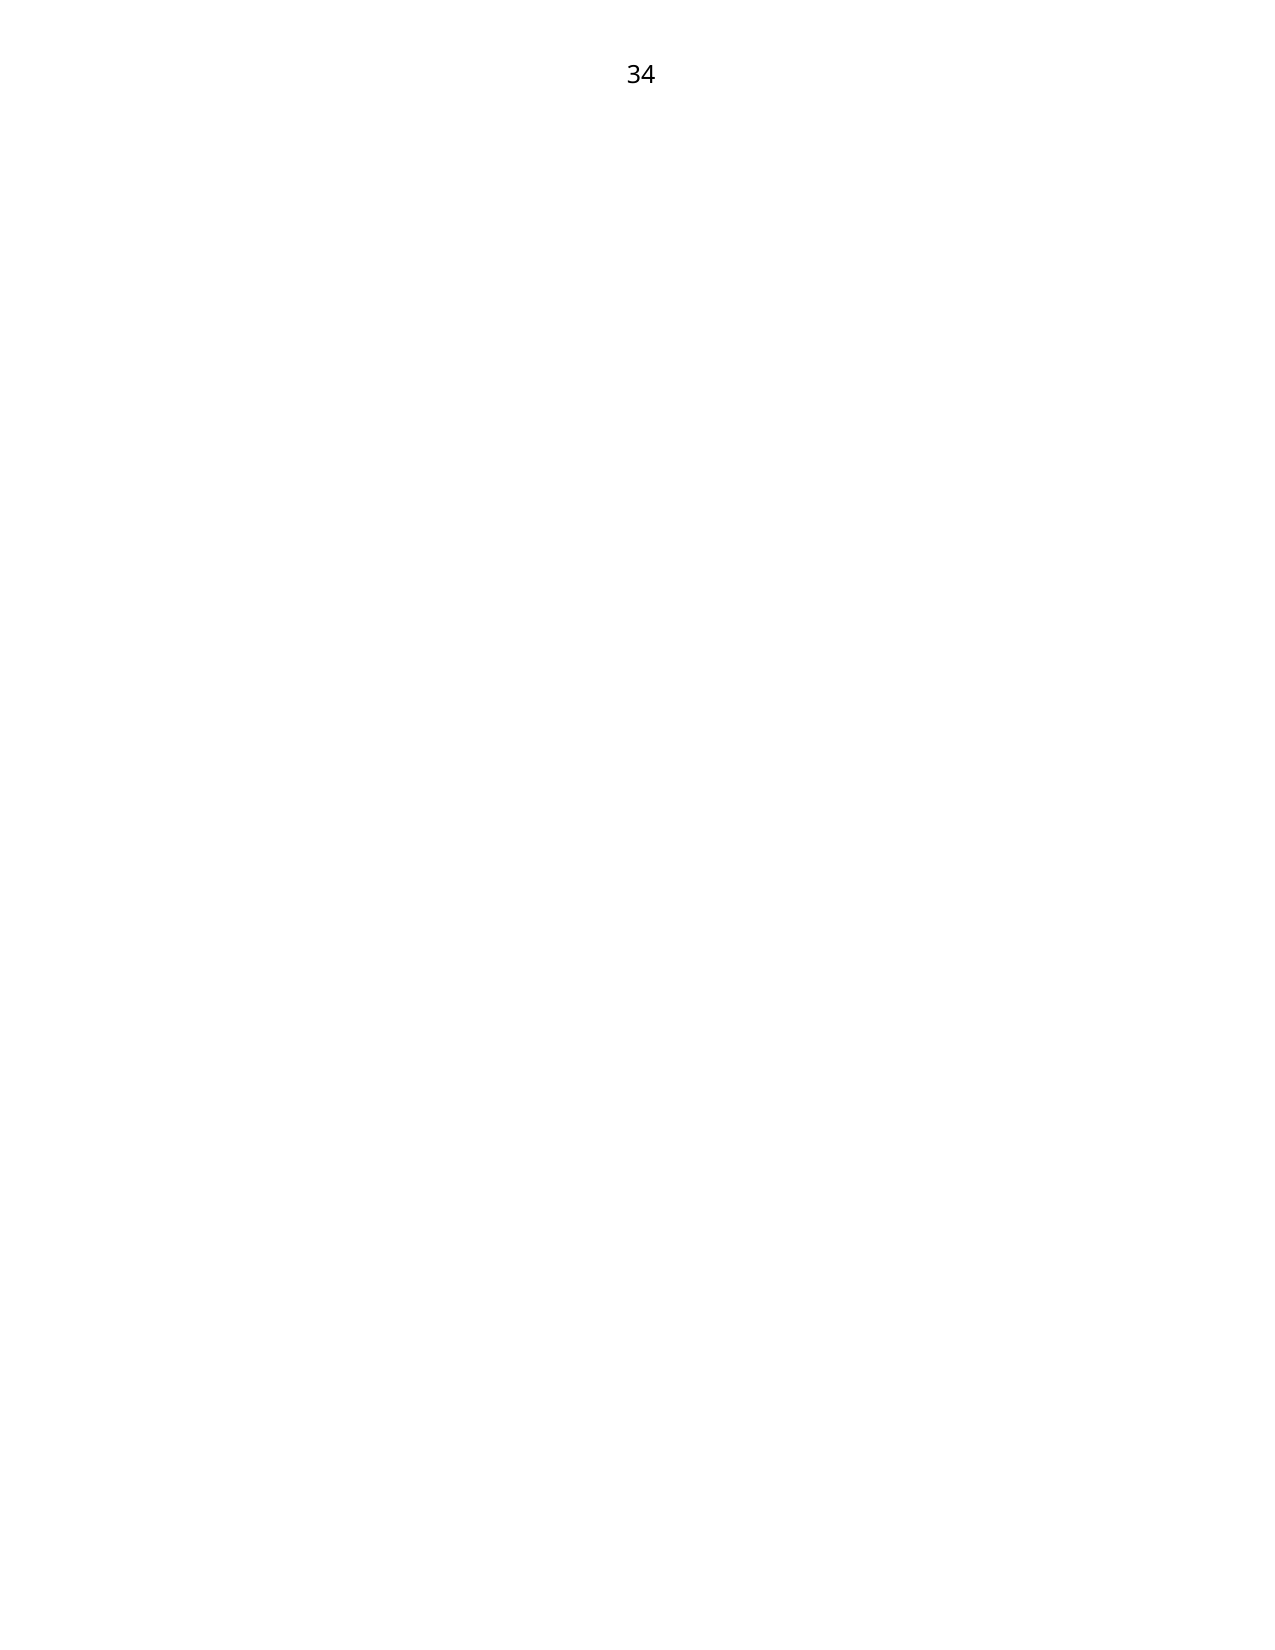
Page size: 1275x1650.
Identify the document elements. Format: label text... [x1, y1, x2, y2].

text 34 [120, 56, 1162, 91]
